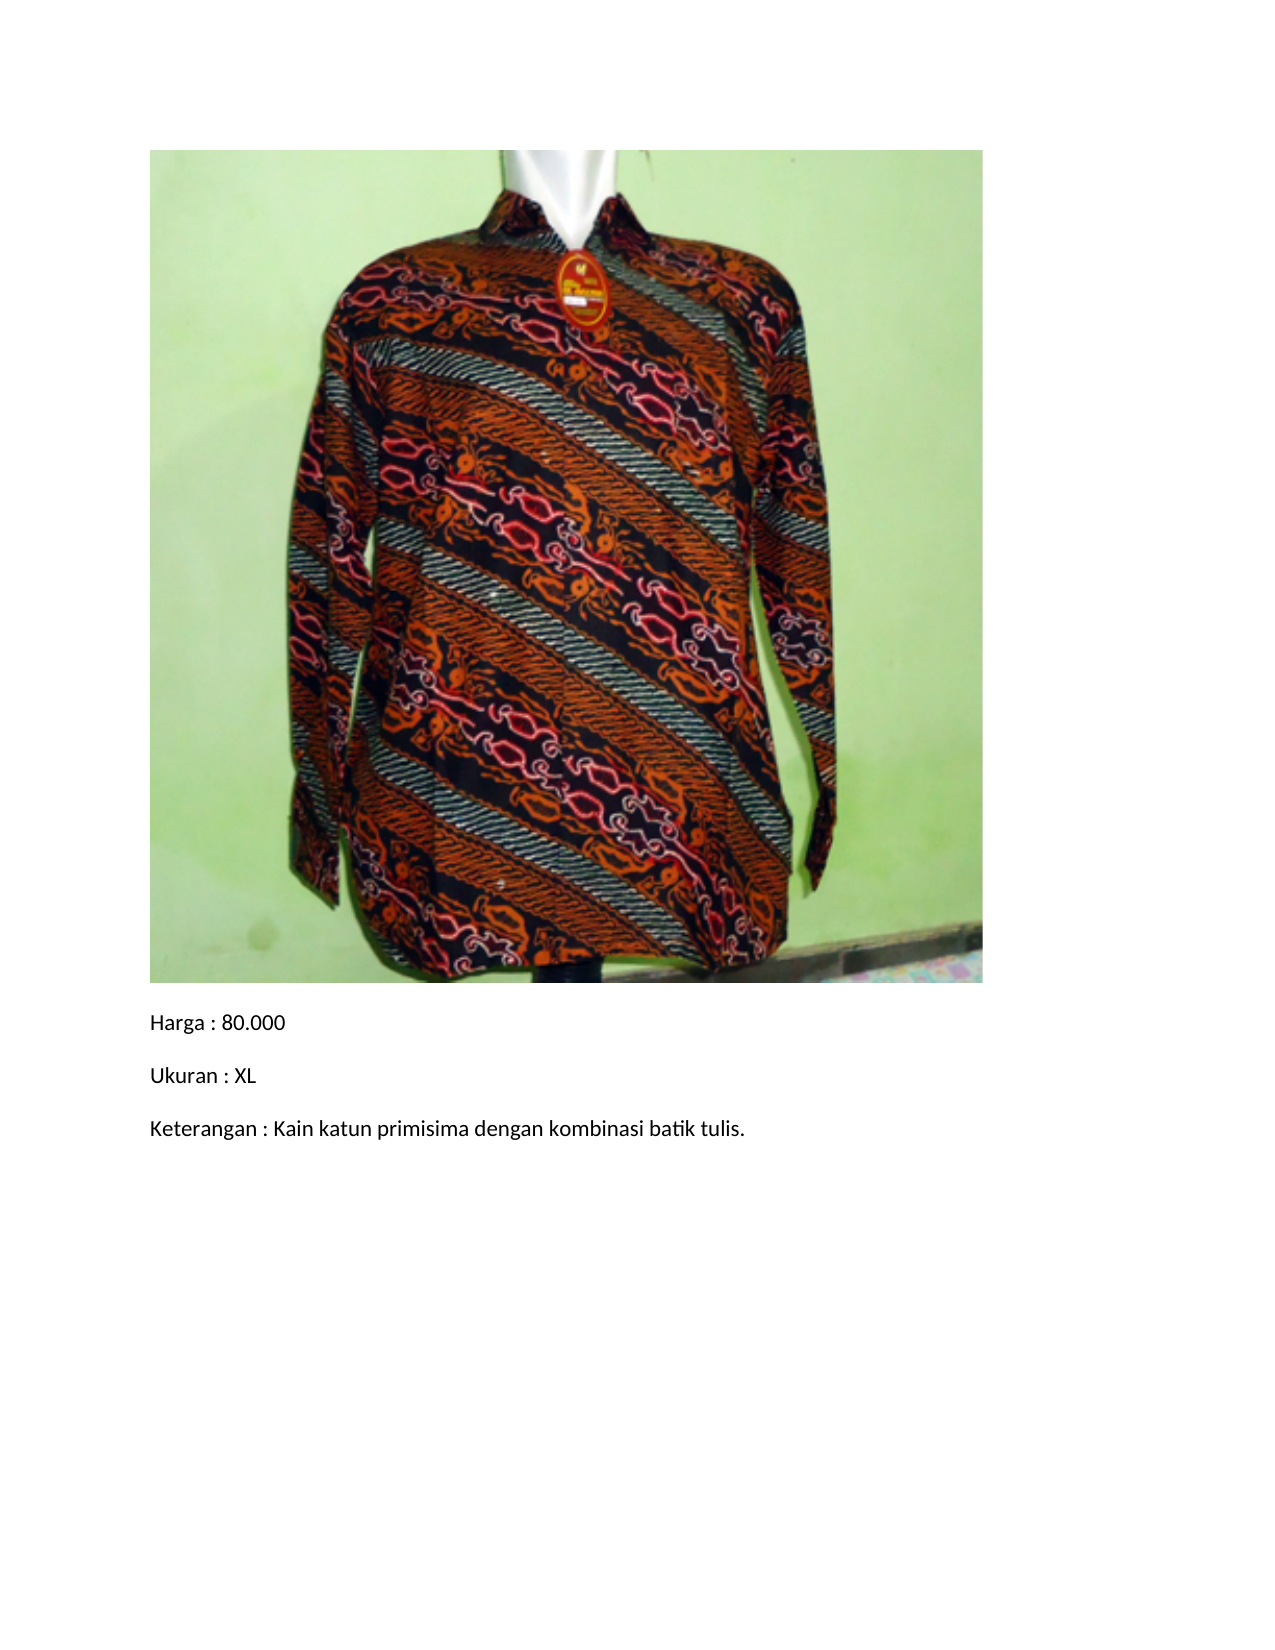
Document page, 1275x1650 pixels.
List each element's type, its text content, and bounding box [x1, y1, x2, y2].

picture [150, 150, 983, 983]
text Keterangan : Kain katun primisima dengan kombinasi batik tulis. [150, 1114, 1125, 1142]
text Harga : 80.000 [150, 1008, 1125, 1036]
text Ukuran : XL [150, 1061, 1125, 1089]
